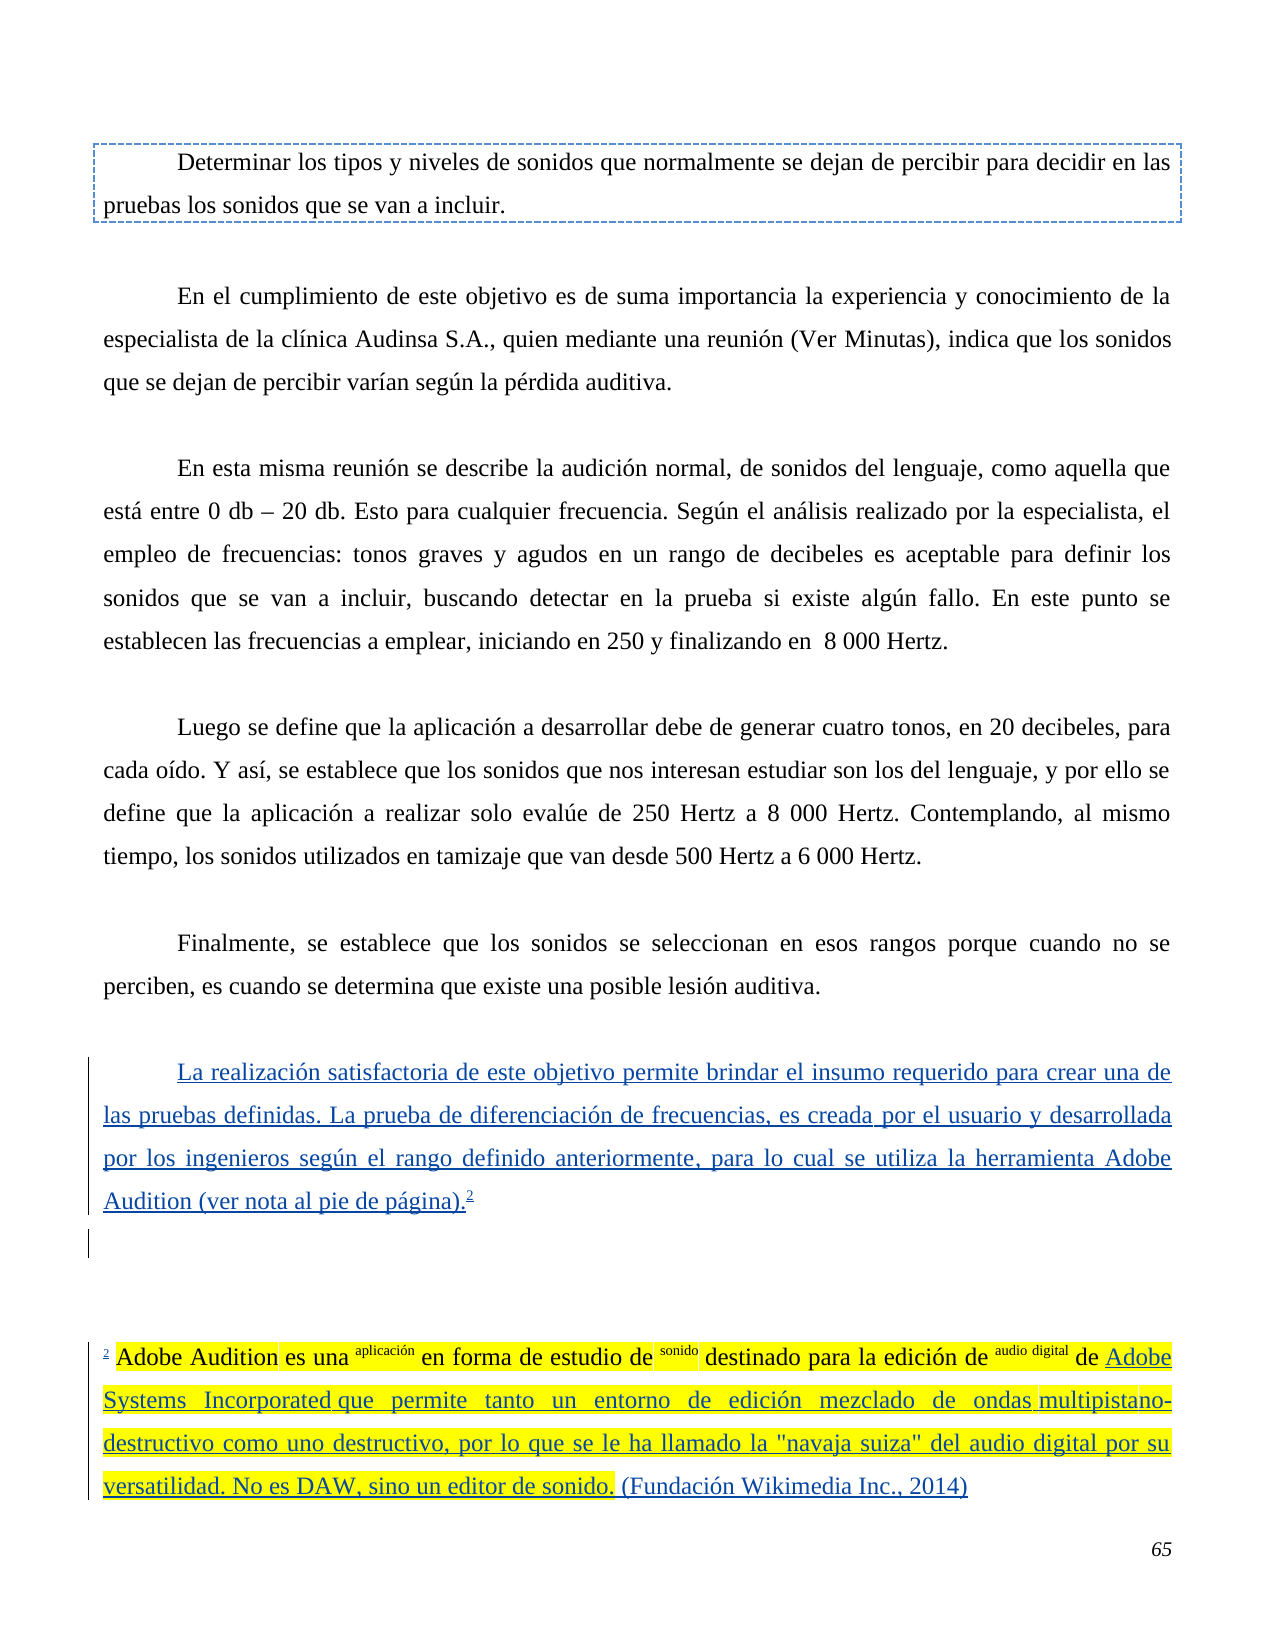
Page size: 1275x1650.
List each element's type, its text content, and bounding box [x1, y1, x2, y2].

text Determinar los tipos y niveles de sonidos que normalmente se dejan de percibir para decidir en las pruebas los sonidos que se van a incluir. [93, 143, 1182, 223]
text En esta misma reunión se describe la audición normal, de sonidos del lenguaje, como aquella que está entre 0 db – 20 db. Esto para cualquier frecuencia. Según el análisis realizado por la especialista, el empleo de frecuencias: tonos graves y agudos en un rango de decibeles es aceptable para definir los sonidos que se van a incluir, buscando detectar en la prueba si existe algún fallo. En este punto se establecen las frecuencias a emplear, iniciando en 250 y finalizando en 8 000 Hertz. [103, 453, 1172, 654]
text Finalmente, se establece que los sonidos se seleccionan en esos rangos porque cuando no se perciben, es cuando se determina que existe una posible lesión auditiva. [103, 928, 1172, 999]
text En el cumplimiento de este objetivo es de suma importancia la experiencia y conocimiento de la especialista de la clínica Audinsa S.A., quien mediante una reunión (Ver Minutas), indica que los sonidos que se dejan de percibir varían según la pérdida auditiva. [103, 281, 1172, 396]
text Luego se define que la aplicación a desarrollar debe de generar cuatro tonos, en 20 decibeles, para cada oído. Y así, se establece que los sonidos que nos interesan estudiar son los del lenguaje, y por ello se define que la aplicación a realizar solo evalúe de 250 Hertz a 8 000 Hertz. Contemplando, al mismo tiempo, los sonidos utilizados en tamizaje que van desde 500 Hertz a 6 000 Hertz. [103, 712, 1172, 870]
